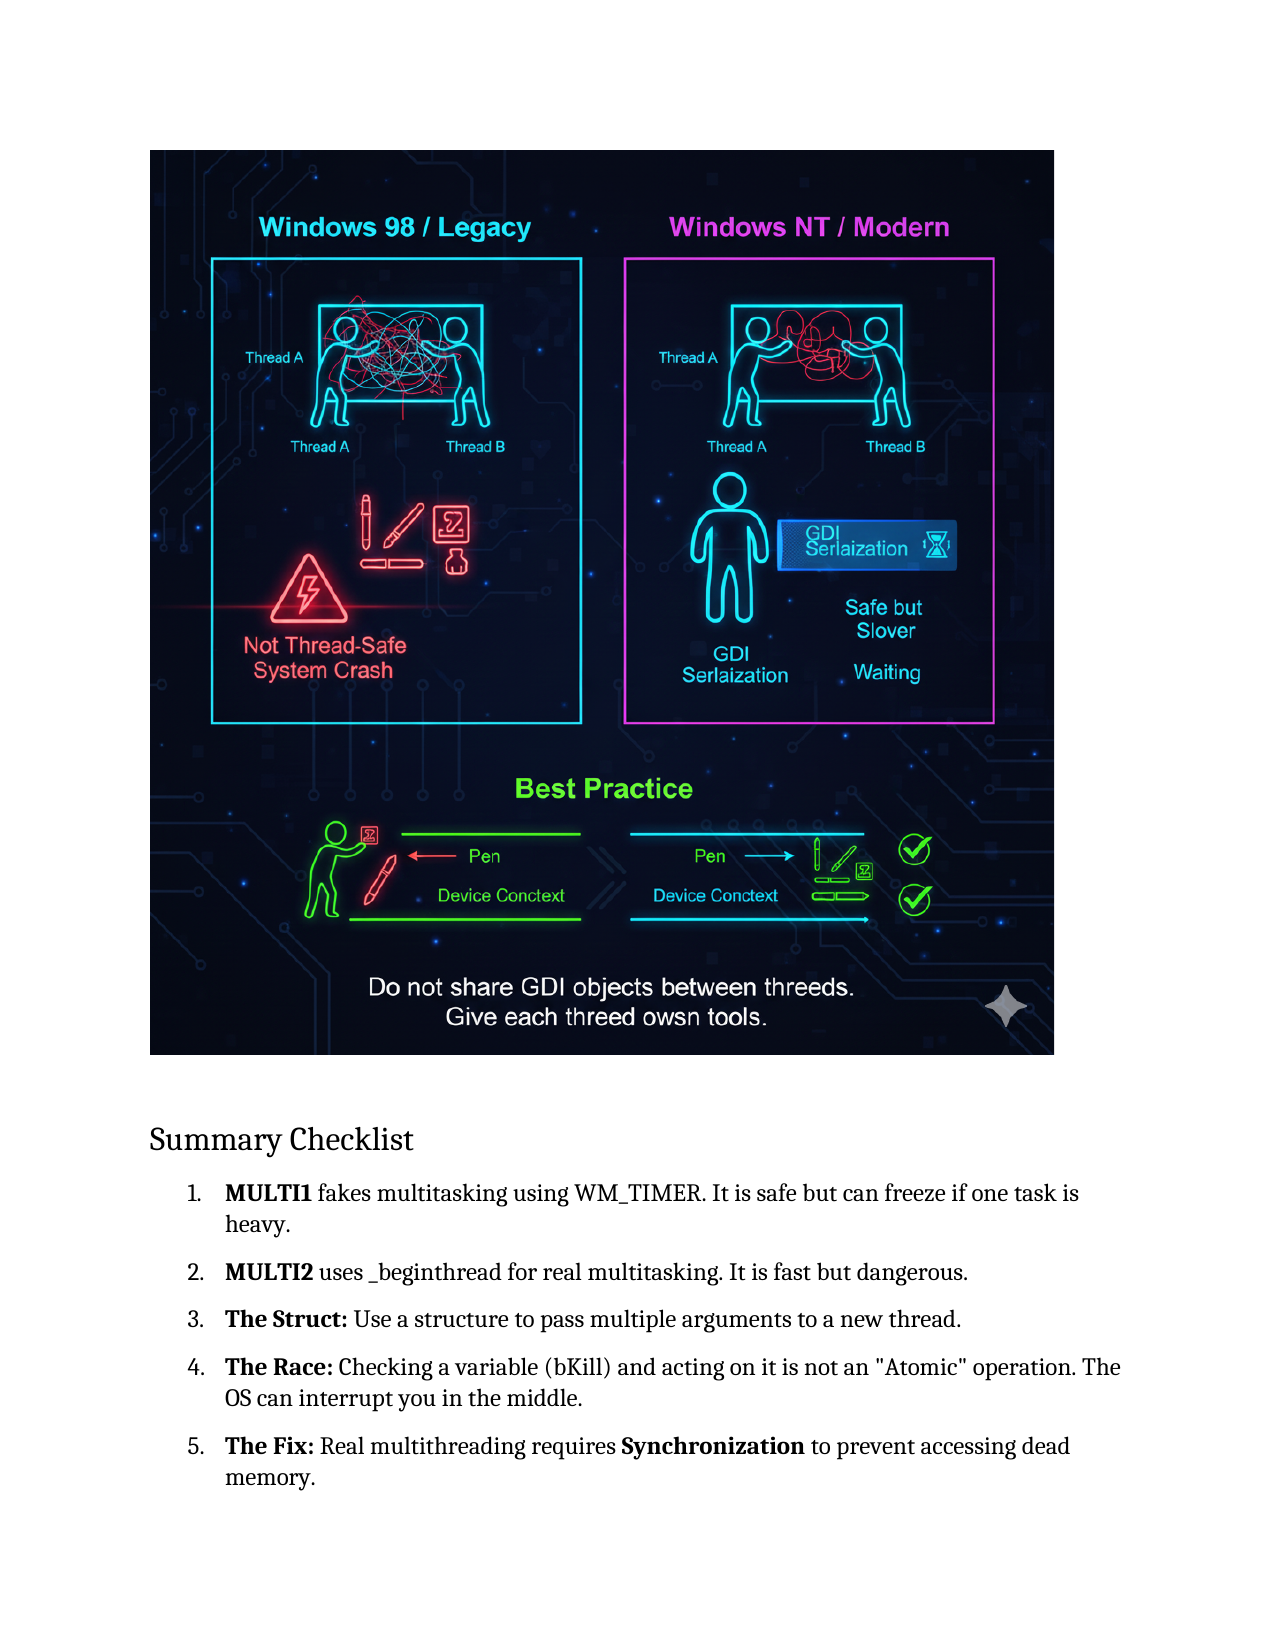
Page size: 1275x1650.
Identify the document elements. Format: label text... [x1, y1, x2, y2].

list The Fix: Real multithreading requires Synchronization to prevent accessing dead memory. [187, 1432, 1125, 1492]
list The Race: Checking a variable (bKill) and acting on it is not an "Atomic" operation. The OS can interrupt you in the middle. [187, 1353, 1125, 1413]
list The Struct: Use a structure to pass multiple arguments to a new thread. [187, 1305, 1125, 1334]
picture [150, 150, 1055, 1055]
list MULTI2 uses _beginthread for real multitasking. It is fast but dangerous. [187, 1258, 1125, 1286]
text Summary Checklist [150, 1121, 1125, 1159]
list MULTI1 fakes multitasking using WM_TIMER. It is safe but can freeze if one task is heavy. [187, 1179, 1125, 1239]
